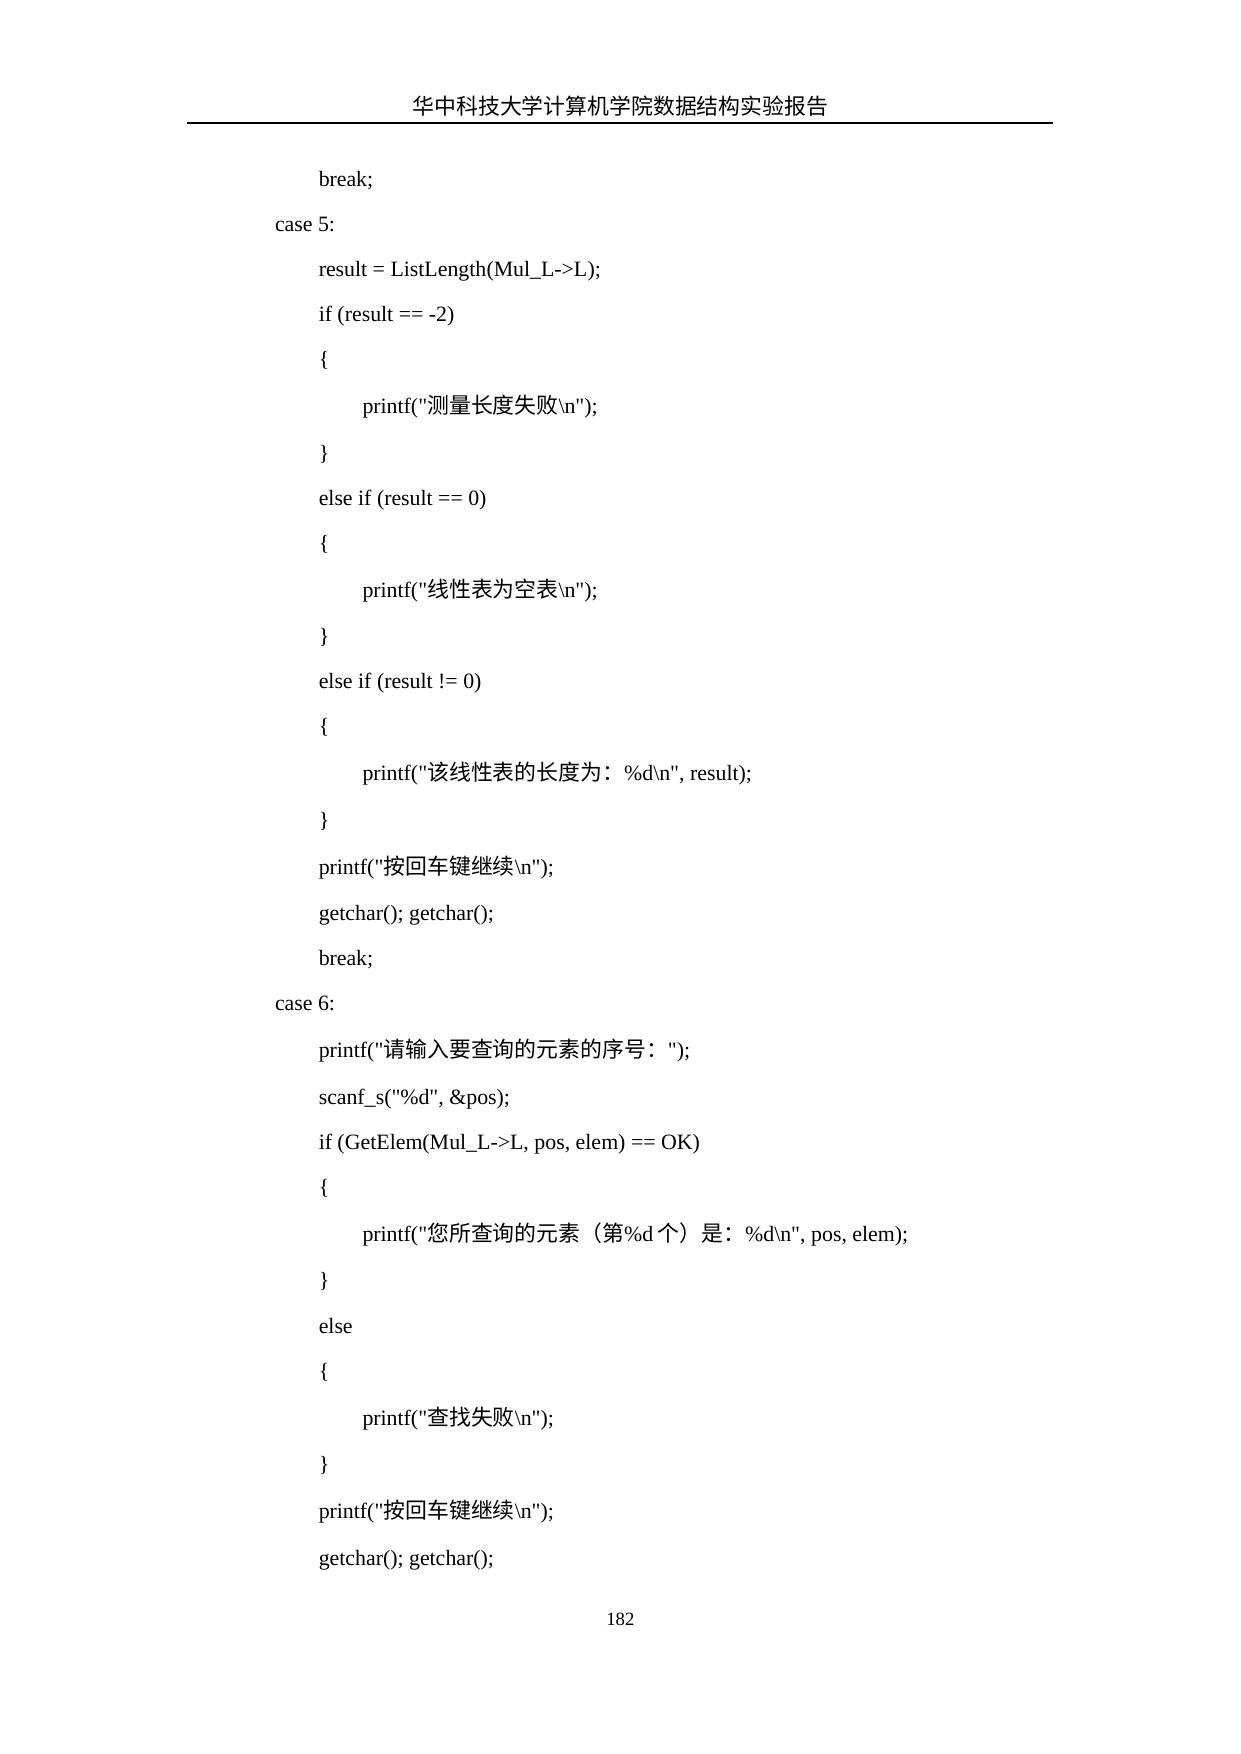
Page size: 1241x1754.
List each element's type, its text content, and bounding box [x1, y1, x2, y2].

text { [187, 526, 1053, 558]
text printf("您所查询的元素（第%d个）是：%d\n", pos, elem); [187, 1216, 1053, 1248]
text printf("按回车键继续\n"); [187, 848, 1053, 881]
text } [187, 803, 1053, 836]
text printf("按回车键继续\n"); [187, 1493, 1053, 1525]
text getchar(); getchar(); [187, 1541, 1053, 1573]
text { [187, 342, 1053, 375]
text printf("线性表为空表\n"); [187, 571, 1053, 604]
text } [187, 1264, 1053, 1296]
text case 6: [187, 987, 1053, 1019]
text scanf_s("%d", &pos); [187, 1080, 1053, 1113]
text { [187, 1170, 1053, 1203]
text case 5: [187, 207, 1053, 239]
text break; [187, 942, 1053, 974]
text } [187, 619, 1053, 652]
text printf("测量长度失败\n"); [187, 387, 1053, 420]
text } [187, 1447, 1053, 1480]
text { [187, 710, 1053, 742]
text break; [187, 162, 1053, 194]
text getchar(); getchar(); [187, 897, 1053, 929]
text } [187, 436, 1053, 468]
text if (result == -2) [187, 297, 1053, 330]
text else if (result != 0) [187, 664, 1053, 697]
text result = ListLength(Mul_L->L); [187, 252, 1053, 285]
text else [187, 1309, 1053, 1341]
text printf("查找失败\n"); [187, 1399, 1053, 1432]
text printf("该线性表的长度为：%d\n", result); [187, 755, 1053, 787]
text if (GetElem(Mul_L->L, pos, elem) == OK) [187, 1125, 1053, 1158]
text else if (result == 0) [187, 481, 1053, 513]
text printf("请输入要查询的元素的序号："); [187, 1032, 1053, 1064]
text { [187, 1354, 1053, 1387]
